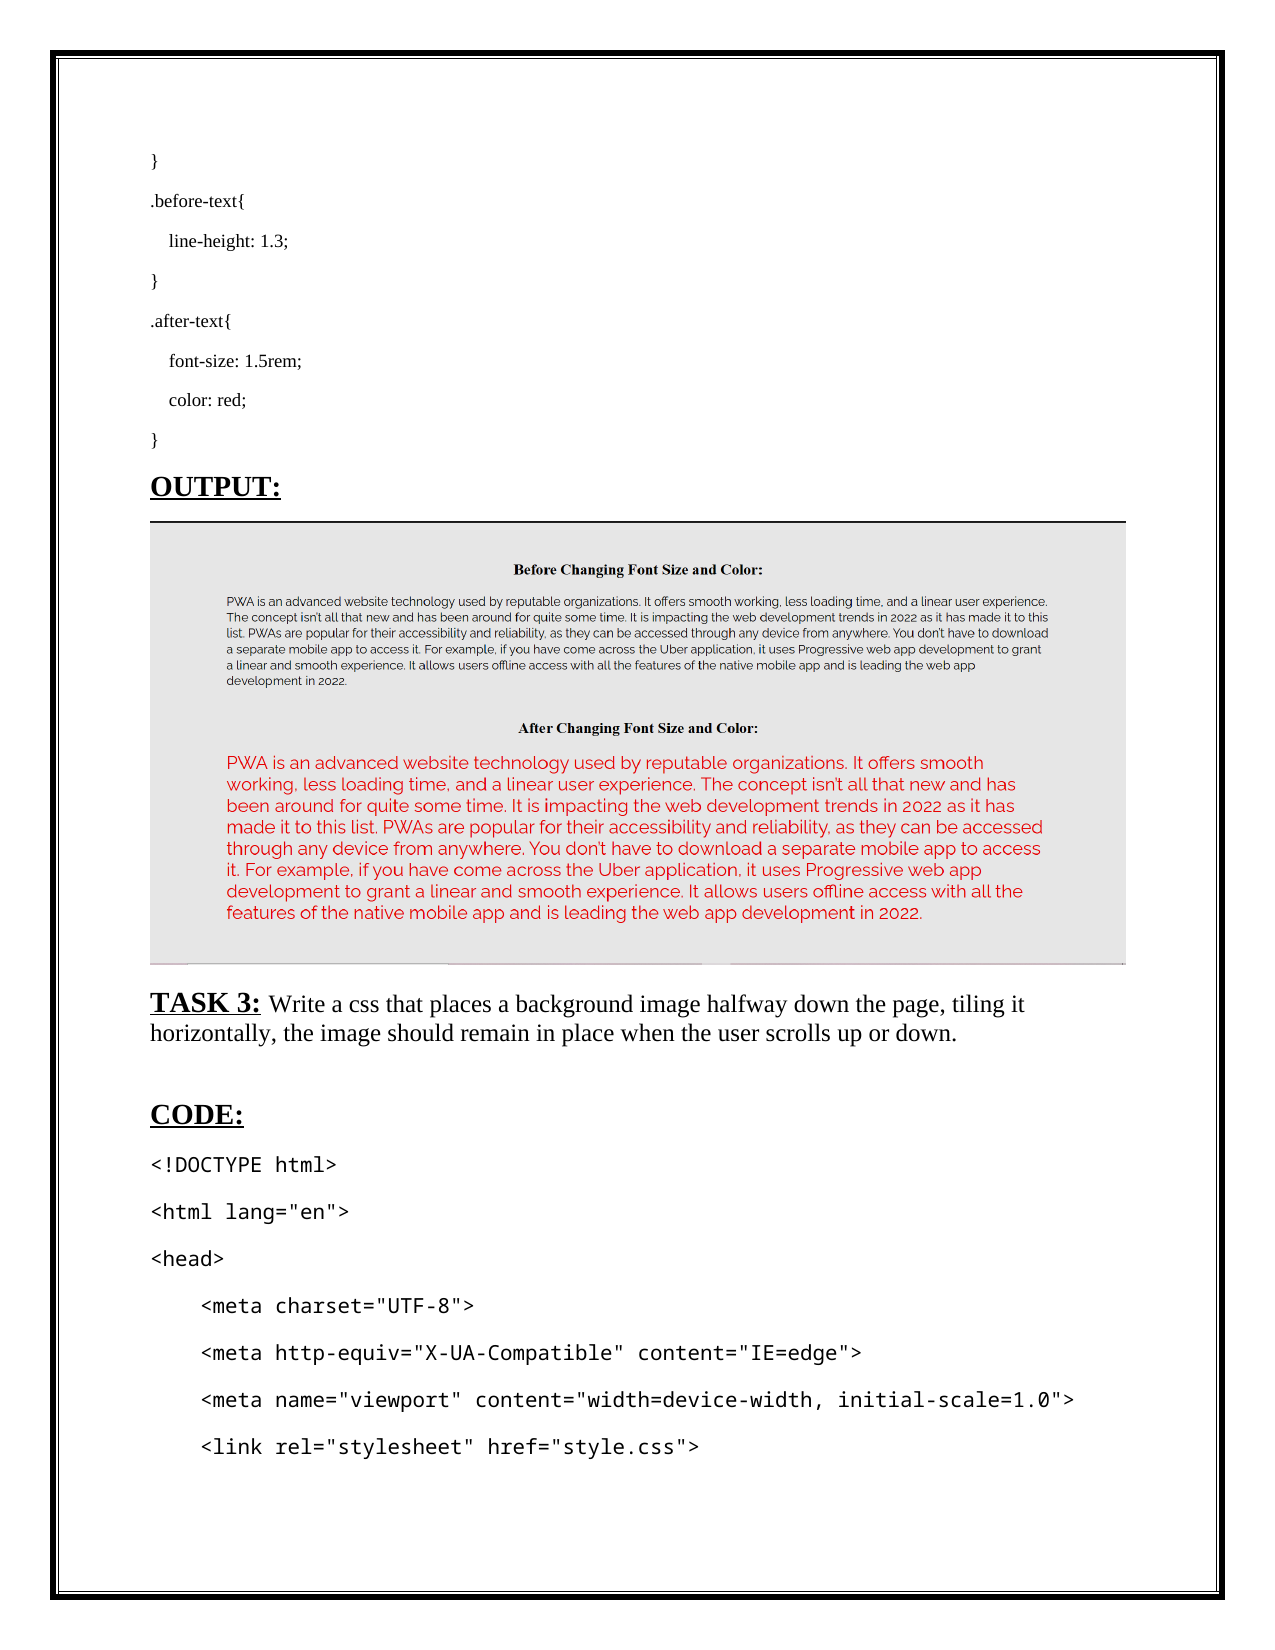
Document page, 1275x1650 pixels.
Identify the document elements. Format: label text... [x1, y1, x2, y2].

text <head> [150, 1244, 1125, 1272]
text } [150, 429, 1125, 451]
text TASK 3: Write a css that places a background image halfway down the page, tiling it horizontally, the image should remain in place when the user scrolls up or down. [150, 985, 1125, 1047]
text <link rel="stylesheet" href="style.css"> [150, 1432, 1125, 1461]
text <meta charset="UTF-8"> [150, 1291, 1125, 1319]
text .before-text{ [150, 190, 1125, 211]
text font-size: 1.5rem; [150, 349, 1125, 371]
text } [150, 150, 1125, 172]
picture [150, 521, 1126, 965]
text <!DOCTYPE html> [150, 1150, 1125, 1178]
text <html lang="en"> [150, 1197, 1125, 1225]
text <meta http-equiv="X-UA-Compatible" content="IE=edge"> [150, 1338, 1125, 1367]
text <meta name="viewport" content="width=device-width, initial-scale=1.0"> [150, 1385, 1125, 1414]
text .after-text{ [150, 309, 1125, 331]
text } [150, 270, 1125, 291]
text line-height: 1.3; [150, 230, 1125, 251]
text color: red; [150, 389, 1125, 411]
text OUTPUT: [150, 469, 1125, 503]
text CODE: [150, 1097, 1125, 1131]
